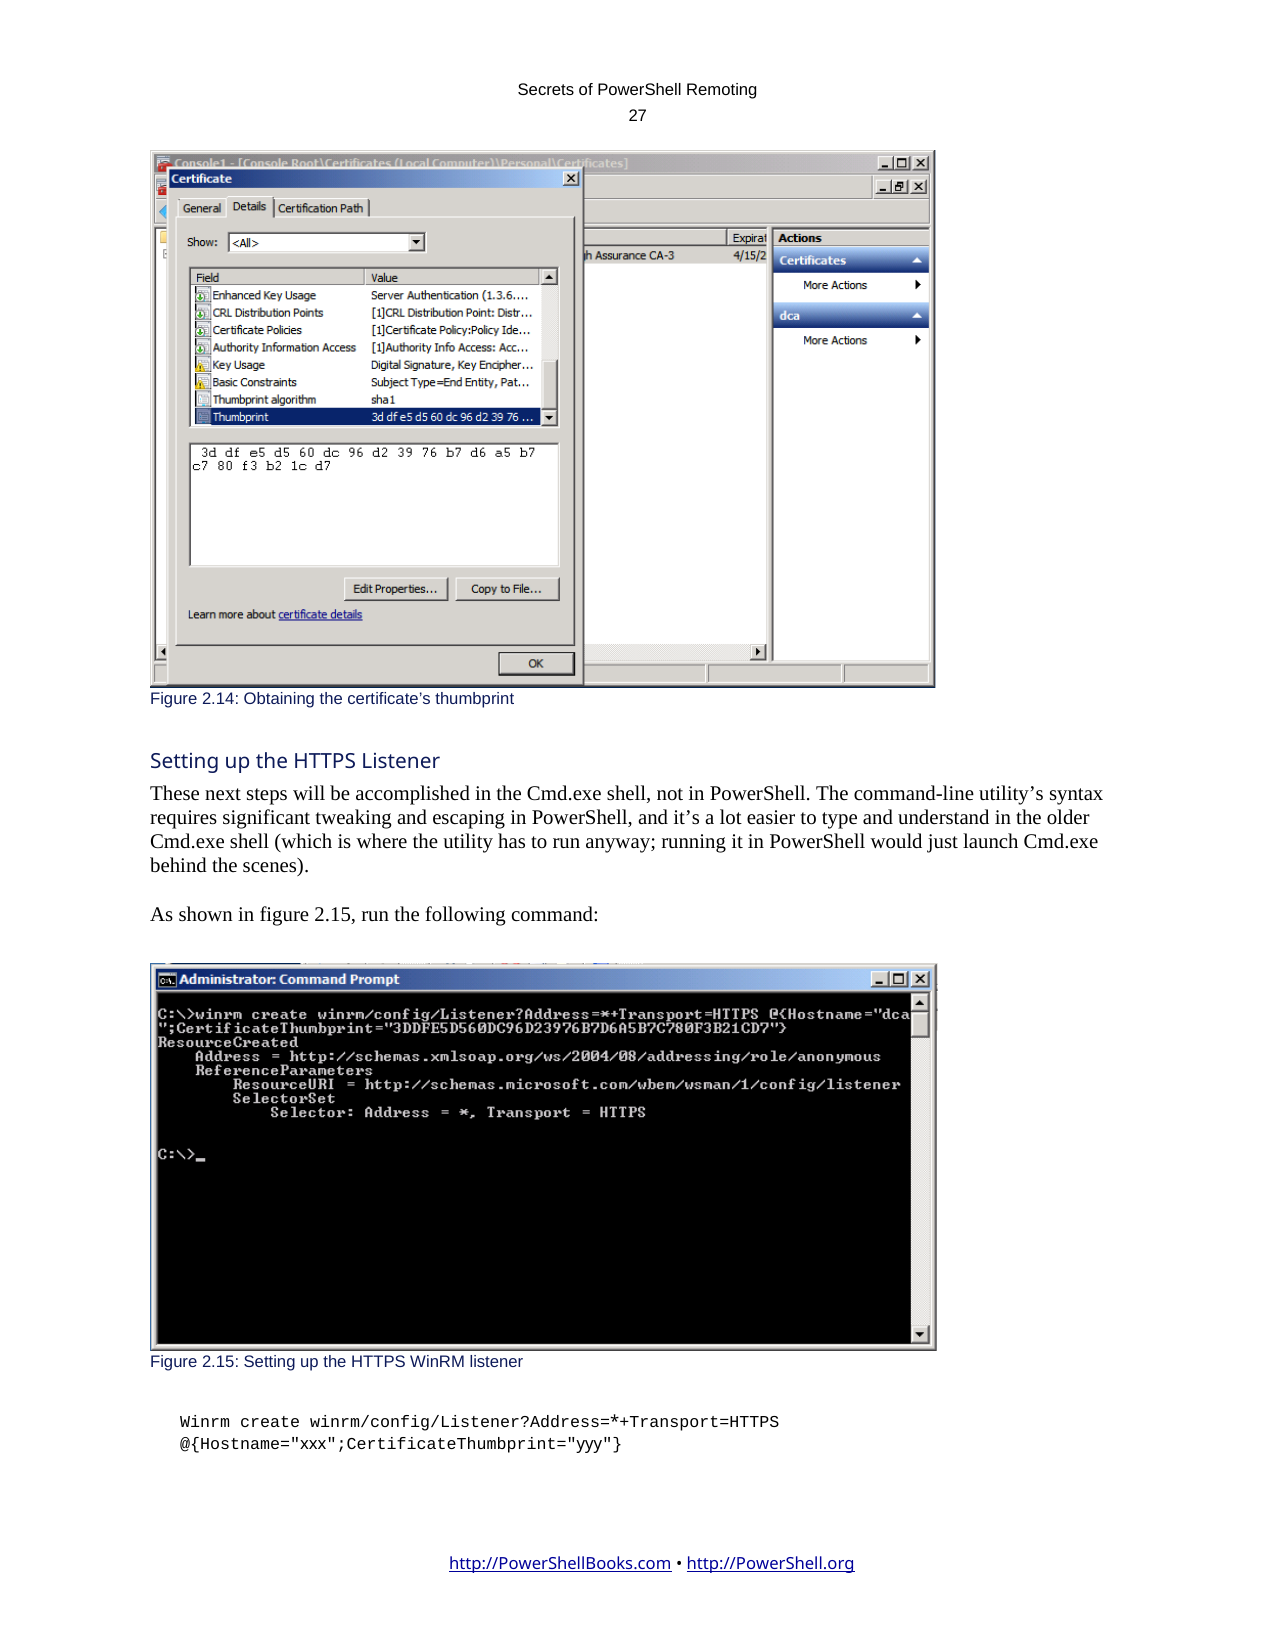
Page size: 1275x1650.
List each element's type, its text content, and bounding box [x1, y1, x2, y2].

text Winrm create winrm/config/Listener?Address=*+Transport=HTTPS @{Hostname="xxx";CertificateThumbprint="yyy"} [180, 1409, 1125, 1455]
picture [150, 150, 936, 688]
text Figure 2.15: Setting up the HTTPS WinRM listener [150, 1351, 1125, 1372]
text As shown in figure 2.15, run the following command: [150, 902, 1125, 926]
text These next steps will be accomplished in the Cmd.exe shell, not in PowerShell. The command-line utility’s syntax requires significant tweaking and escaping in PowerShell, and it’s a lot easier to type and understand in the older Cmd.exe shell (which is where the utility has to run anyway; running it in PowerShell would just launch Cmd.exe behind the scenes). [150, 781, 1125, 877]
picture [150, 963, 938, 1351]
subtitle Setting up the HTTPS Listener [150, 746, 1125, 774]
text Figure 2.14: Obtaining the certificate’s thumbprint [150, 687, 1125, 708]
